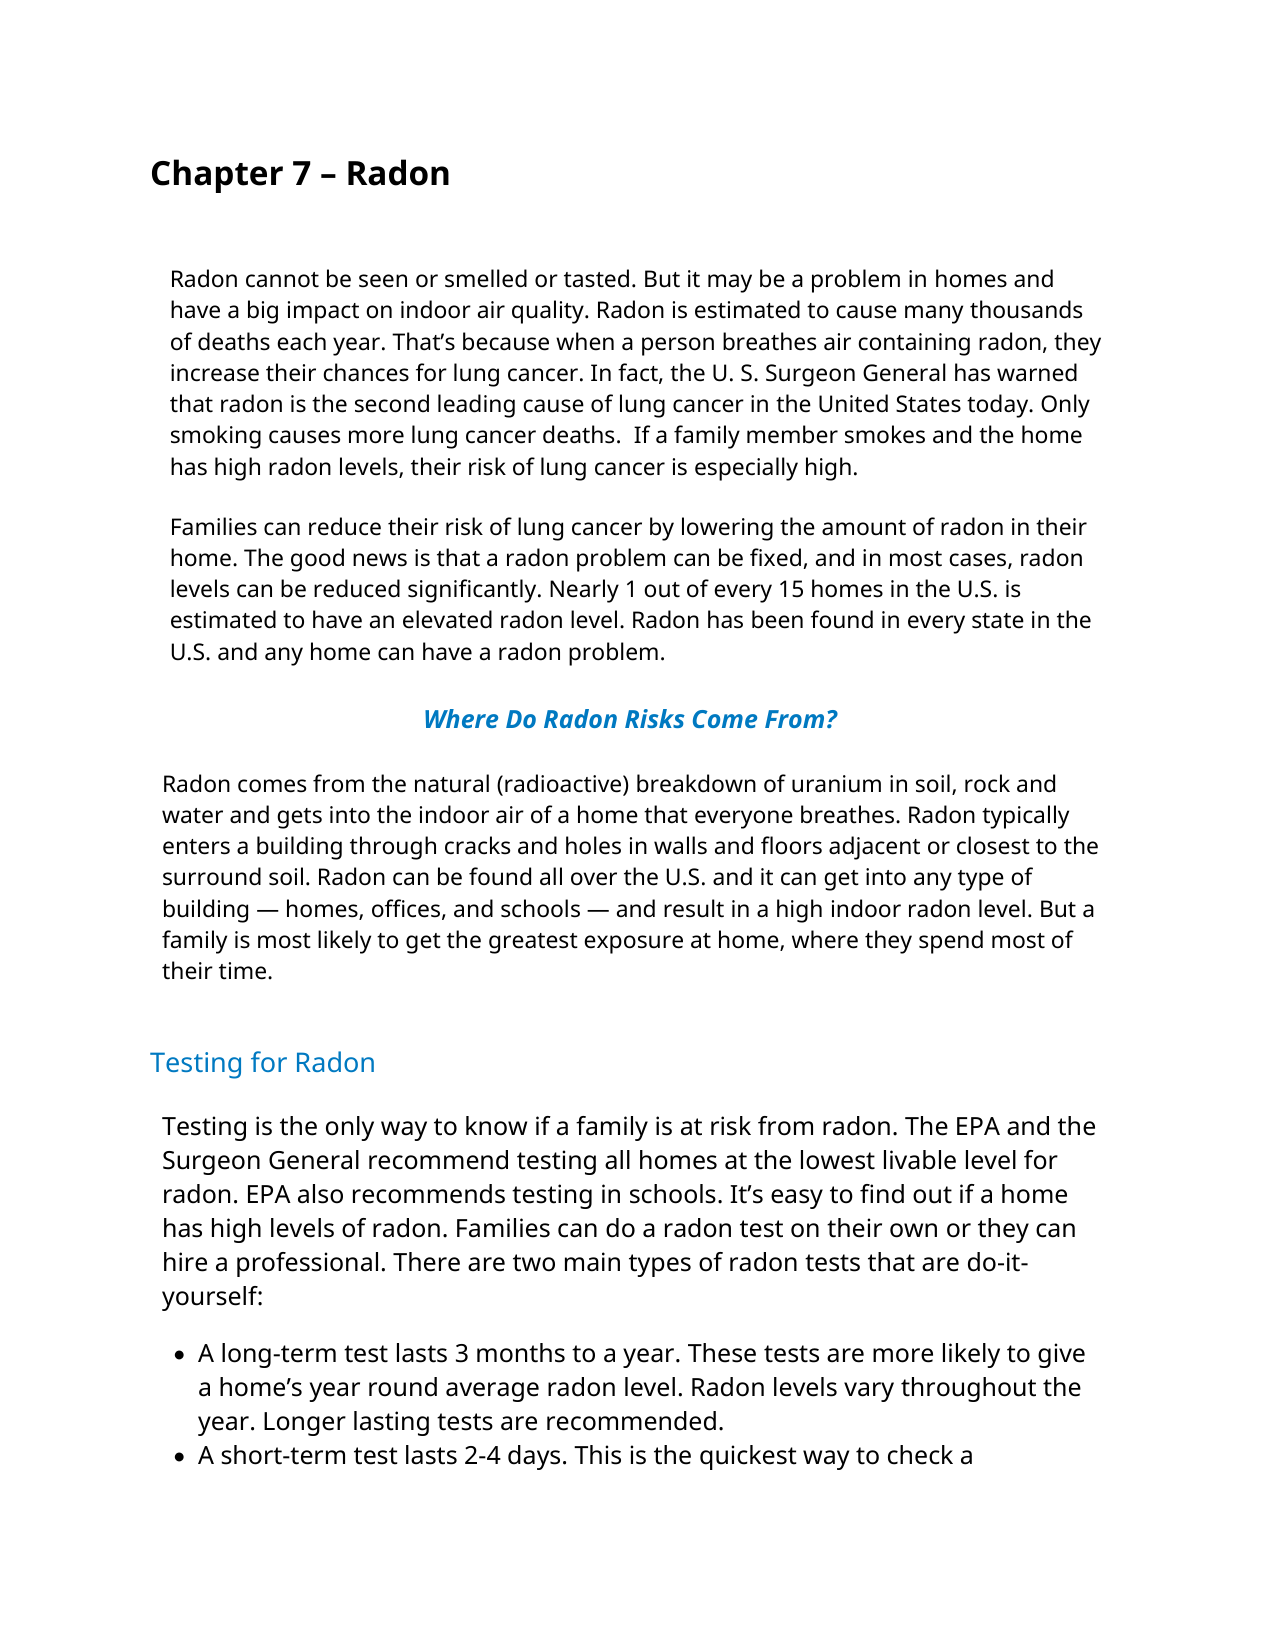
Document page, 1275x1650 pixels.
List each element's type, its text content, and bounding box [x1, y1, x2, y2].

text Radon cannot be seen or smelled or tasted. But it may be a problem in homes and have a big impact on indoor air quality. Radon is estimated to cause many thousands of deaths each year. That’s because when a person breathes air containing radon, they increase their chances for lung cancer. In fact, the U. S. Surgeon General has warned that radon is the second leading cause of lung cancer in the United States today. Only smoking causes more lung cancer deaths. If a family member smokes and the home has high radon levels, their risk of lung cancer is especially high. [169, 263, 1104, 482]
text Families can reduce their risk of lung cancer by lowering the amount of radon in their home. The good news is that a radon problem can be fixed, and in most cases, radon levels can be reduced significantly. Nearly 1 out of every 15 homes in the U.S. is estimated to have an elevated radon level. Radon has been found in every state in the U.S. and any home can have a radon problem. [169, 510, 1104, 667]
text Radon comes from the natural (radioactive) breakdown of uranium in soil, rock and water and gets into the indoor air of a home that everyone breathes. Radon typically enters a building through cracks and holes in walls and floors adjacent or closest to the surround soil. Radon can be found all over the U.S. and it can get into any type of building — homes, offices, and schools — and result in a high indoor radon level. But a family is most likely to get the greatest exposure at home, where they spend most of their time. [162, 768, 1103, 986]
text Testing is the only way to know if a family is at risk from radon. The EPA and the Surgeon General recommend testing all homes at the lowest livable level for radon. EPA also recommends testing in schools. It’s easy to find out if a home has high levels of radon. Families can do a radon test on their own or they can hire a professional. There are two main types of radon tests that are do-it-yourself: [162, 1108, 1097, 1313]
subtitle Where Do Radon Risks Come From? [160, 702, 1103, 736]
text Chapter 7 – Radon [150, 150, 1125, 195]
subtitle Testing for Radon [150, 1043, 1125, 1080]
list A long-term test lasts 3 months to a year. These tests are more likely to give a home’s year round average radon level. Radon levels vary throughout the year. Longer lasting tests are recommended. [173, 1336, 1098, 1438]
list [173, 1438, 1045, 1472]
